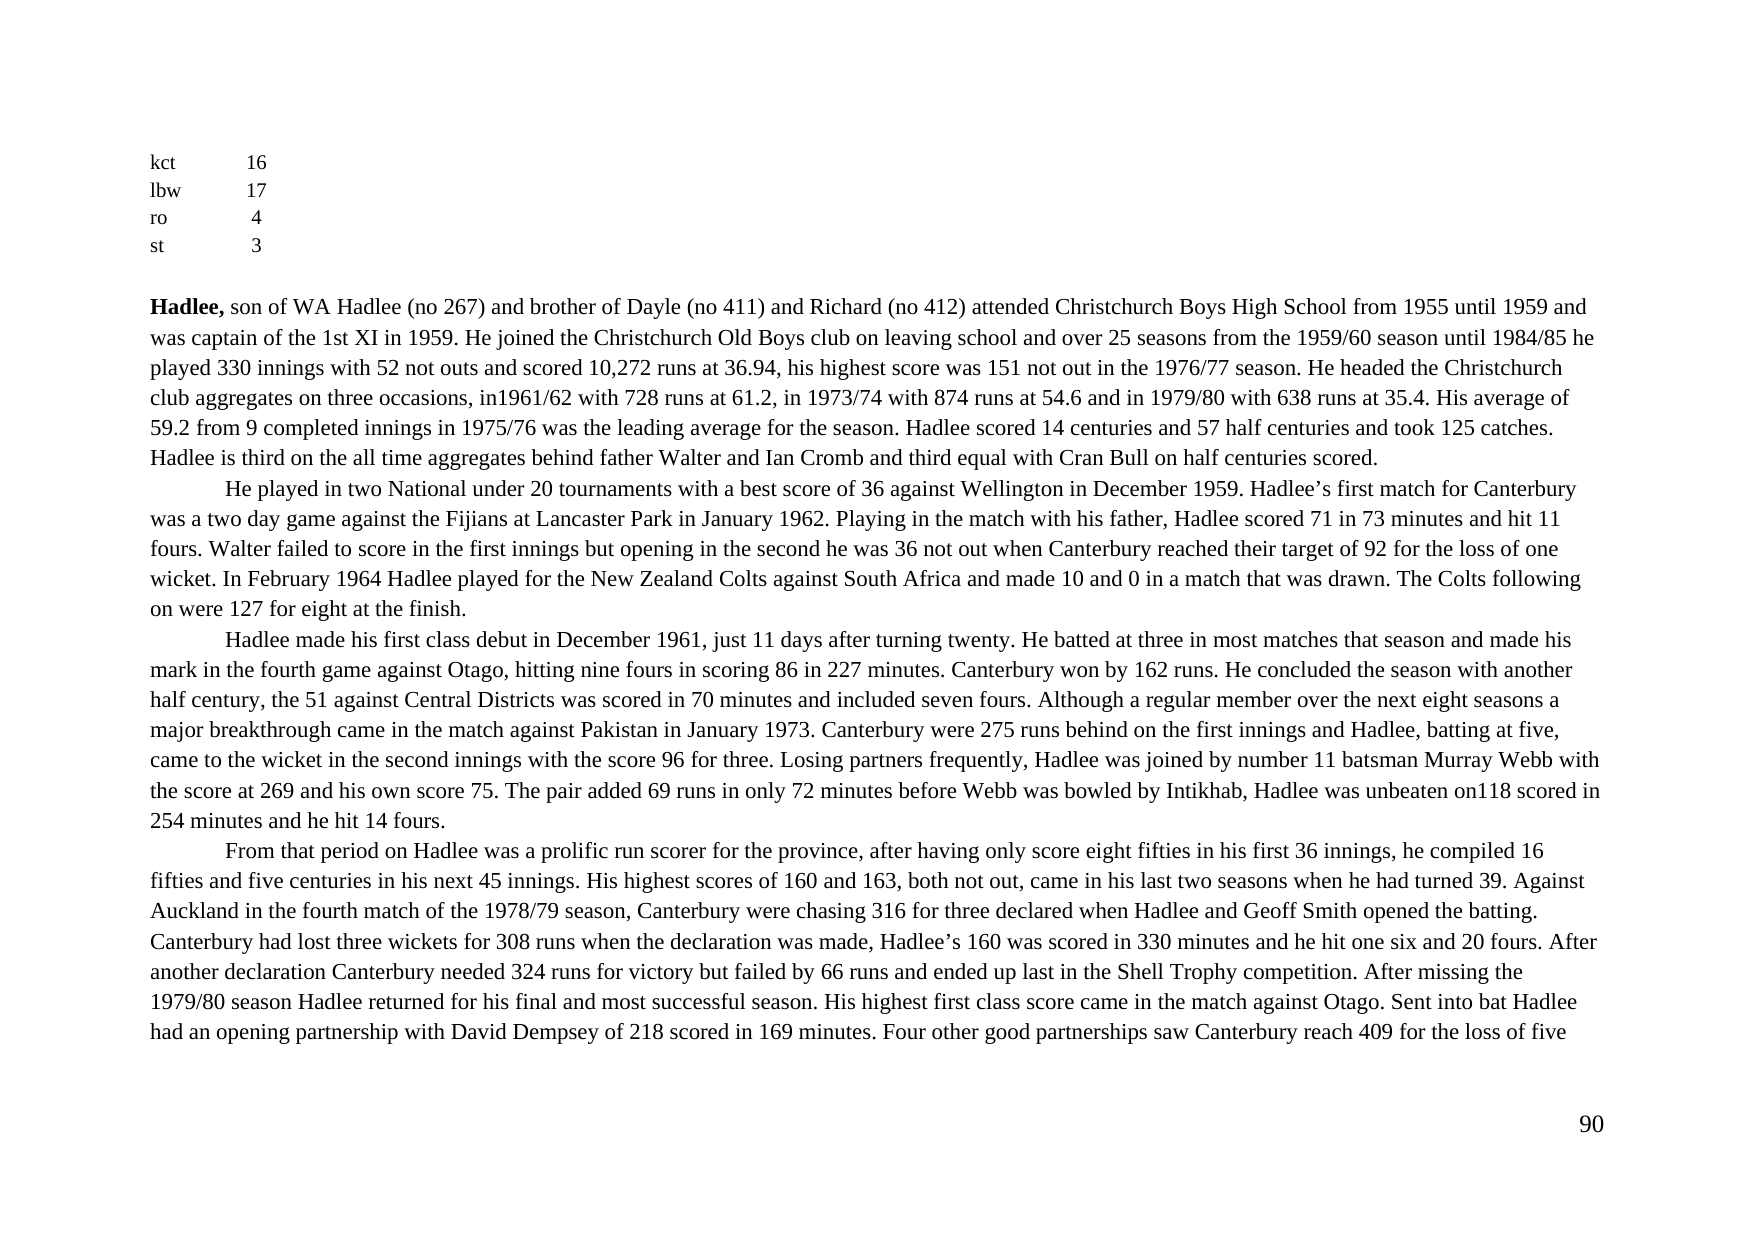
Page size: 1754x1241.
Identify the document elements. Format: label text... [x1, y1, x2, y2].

text kct 16 [150, 150, 1604, 174]
text Hadlee, son of WA Hadlee (no 267) and brother of Dayle (no 411) and Richard (no 412) attended Christchurch Boys High School from 1955 until 1959 and was captain of the 1st XI in 1959. He joined the Christchurch Old Boys club on leaving school and over 25 seasons from the 1959/60 season until 1984/85 he played 330 innings with 52 not outs and scored 10,272 runs at 36.94, his highest score was 151 not out in the 1976/77 season. He headed the Christchurch club aggregates on three occasions, in1961/62 with 728 runs at 61.2, in 1973/74 with 874 runs at 54.6 and in 1979/80 with 638 runs at 35.4. His average of 59.2 from 9 completed innings in 1975/76 was the leading average for the season. Hadlee scored 14 centuries and 57 half centuries and took 125 catches. Hadlee is third on the all time aggregates behind father Walter and Ian Cromb and third equal with Cran Bull on half centuries scored. [150, 293, 1604, 471]
text lbw 17 [150, 178, 1604, 202]
text st 3 [150, 233, 1604, 257]
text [150, 837, 1604, 1045]
text Hadlee made his first class debut in December 1961, just 11 days after turning twenty. He batted at three in most matches that season and made his mark in the fourth game against Otago, hitting nine fours in scoring 86 in 227 minutes. Canterbury won by 162 runs. He concluded the season with another half century, the 51 against Central Districts was scored in 70 minutes and included seven fours. Although a regular member over the next eight seasons a major breakthrough came in the match against Pakistan in January 1973. Canterbury were 275 runs behind on the first innings and Hadlee, batting at five, came to the wicket in the second innings with the score 96 for three. Losing partners frequently, Hadlee was joined by number 11 batsman Murray Webb with the score at 269 and his own score 75. The pair added 69 runs in only 72 minutes before Webb was bowled by Intikhab, Hadlee was unbeaten on118 scored in 254 minutes and he hit 14 fours. [150, 626, 1604, 833]
text ro 4 [150, 205, 1604, 229]
text He played in two National under 20 tournaments with a best score of 36 against Wellington in December 1959. Hadlee’s first match for Canterbury was a two day game against the Fijians at Lancaster Park in January 1962. Playing in the match with his father, Hadlee scored 71 in 73 minutes and hit 11 fours. Walter failed to score in the first innings but opening in the second he was 36 not out when Canterbury reached their target of 92 for the loss of one wicket. In February 1964 Hadlee played for the New Zealand Colts against South Africa and made 10 and 0 in a match that was drawn. The Colts following on were 127 for eight at the finish. [150, 475, 1604, 622]
